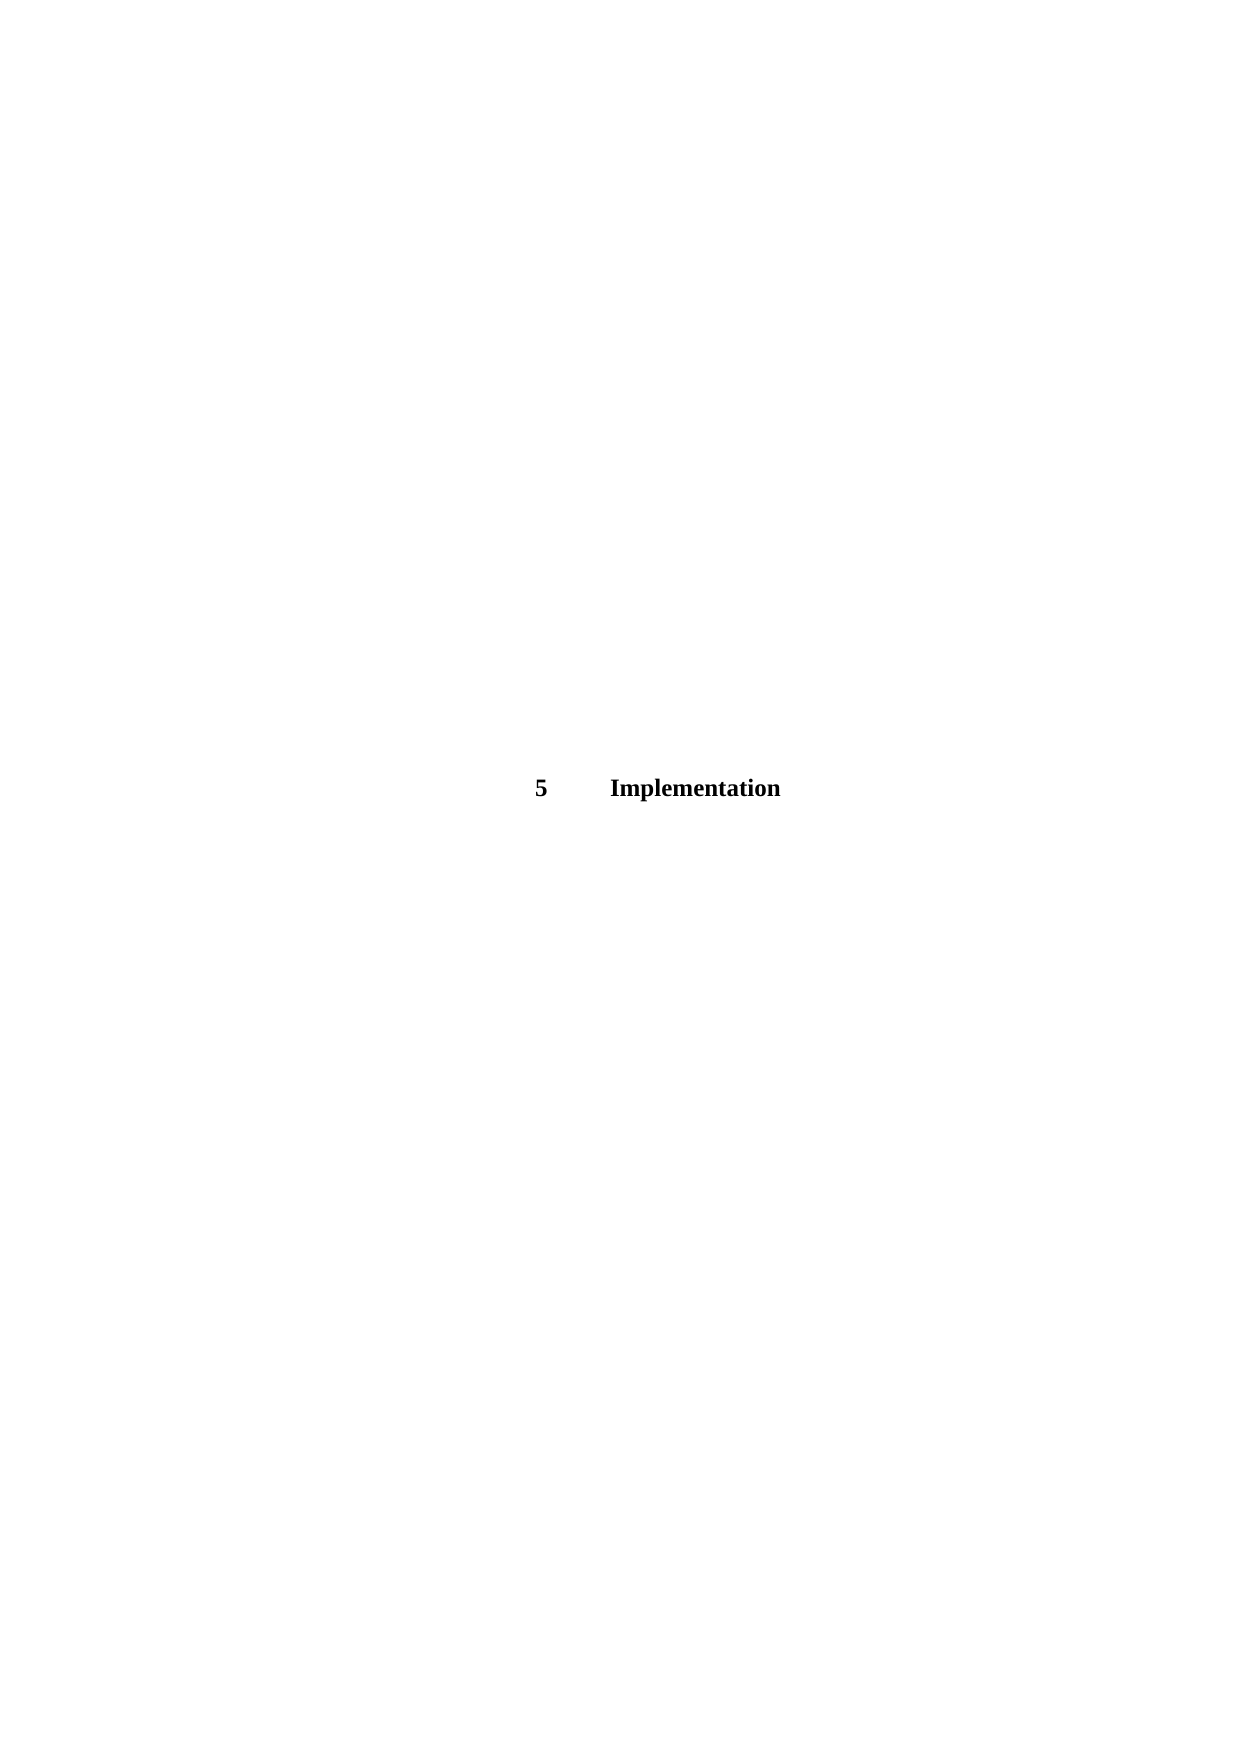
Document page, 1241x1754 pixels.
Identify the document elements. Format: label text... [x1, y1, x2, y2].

subtitle Implementation [225, 773, 1090, 802]
